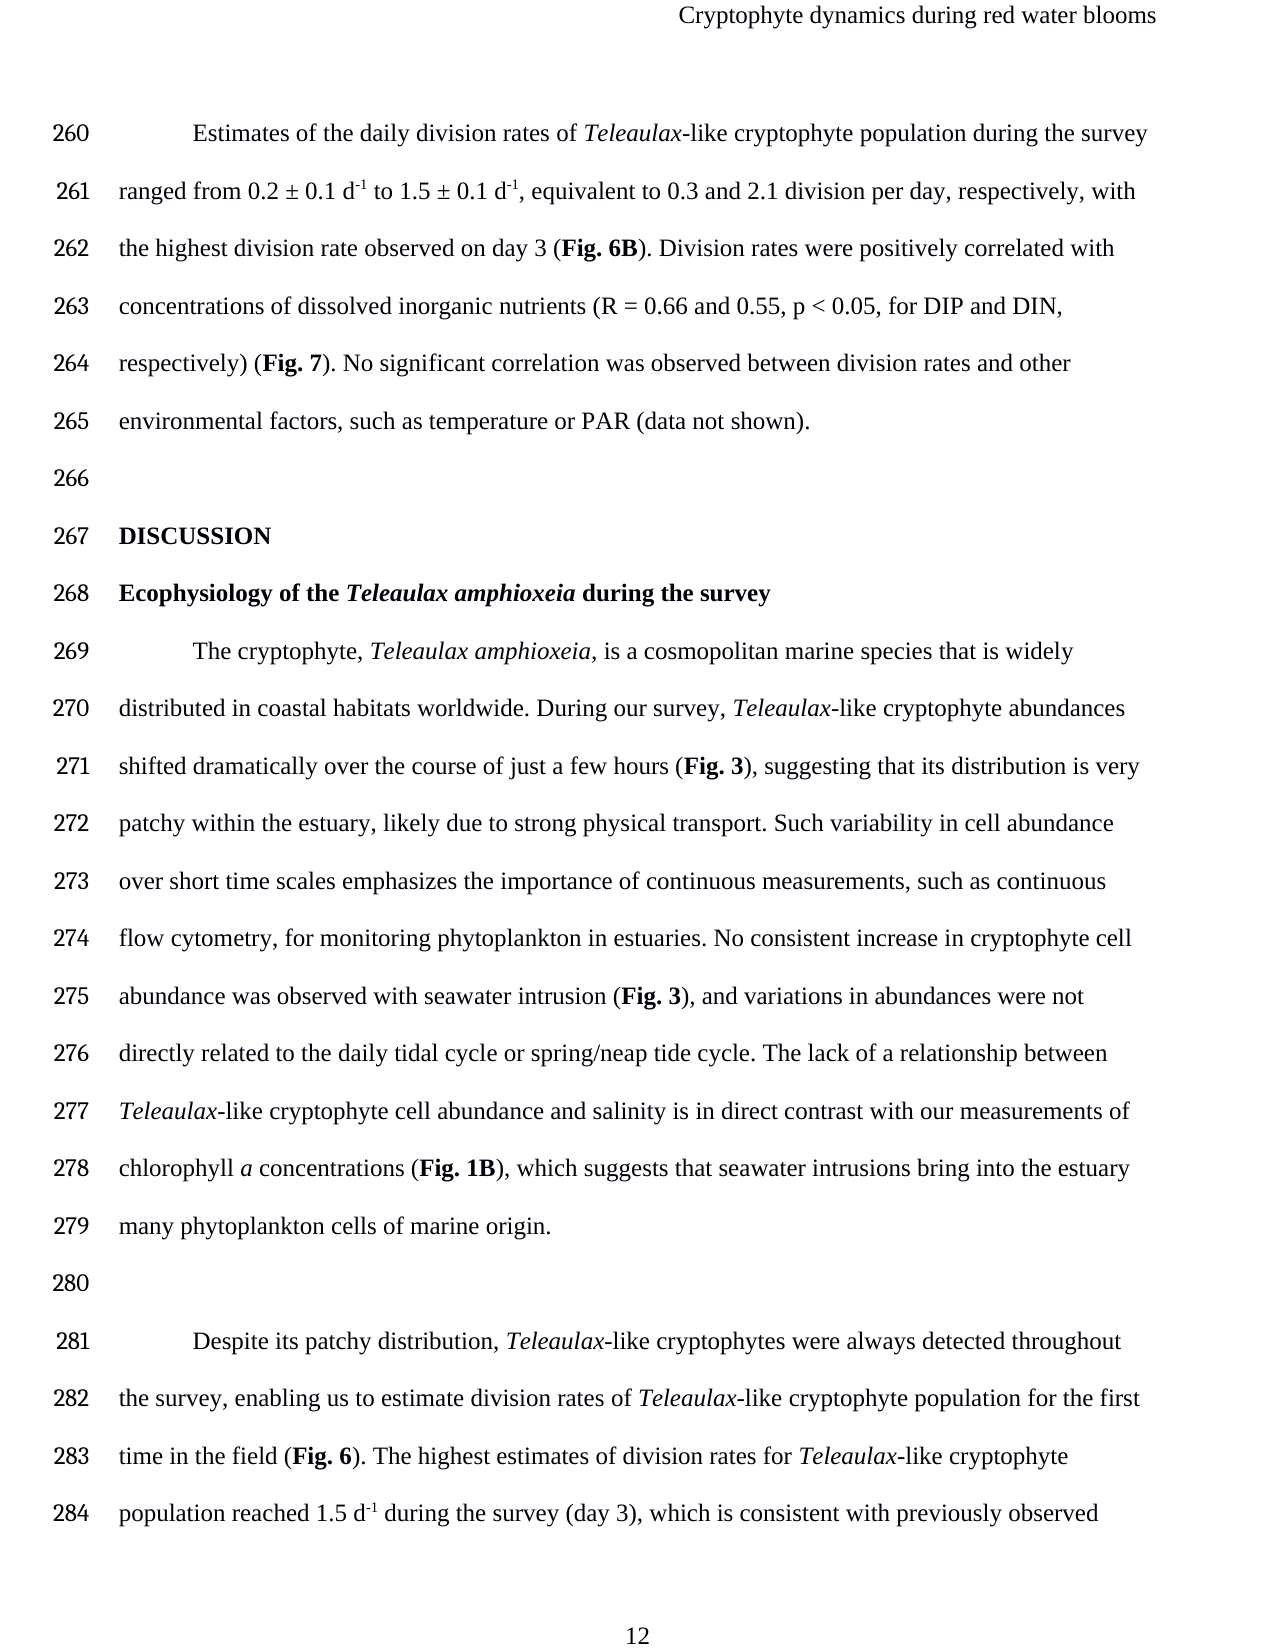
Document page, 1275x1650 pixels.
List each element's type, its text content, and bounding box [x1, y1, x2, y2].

text DISCUSSION [118, 521, 1156, 550]
text Estimates of the daily division rates of Teleaulax-like cryptophyte population during the survey ranged from 0.2 ± 0.1 d-1 to 1.5 ± 0.1 d-1, equivalent to 0.3 and 2.1 division per day, respectively, with the highest division rate observed on day 3 (Fig. 6B). Division rates were positively correlated with concentrations of dissolved inorganic nutrients (R = 0.66 and 0.55, p < 0.05, for DIP and DIN, respectively) (Fig. 7). No significant correlation was observed between division rates and other environmental factors, such as temperature or PAR (data not shown). [118, 118, 1156, 435]
text Ecophysiology of the Teleaulax amphioxeia during the survey [118, 578, 1156, 607]
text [118, 1326, 1156, 1527]
text The cryptophyte, Teleaulax amphioxeia, is a cosmopolitan marine species that is widely distributed in coastal habitats worldwide. During our survey, Teleaulax-like cryptophyte abundances shifted dramatically over the course of just a few hours (Fig. 3), suggesting that its distribution is very patchy within the estuary, likely due to strong physical transport. Such variability in cell abundance over short time scales emphasizes the importance of continuous measurements, such as continuous flow cytometry, for monitoring phytoplankton in estuaries. No consistent increase in cryptophyte cell abundance was observed with seawater intrusion (Fig. 3), and variations in abundances were not directly related to the daily tidal cycle or spring/neap tide cycle. The lack of a relationship between Teleaulax-like cryptophyte cell abundance and salinity is in direct contrast with our measurements of chlorophyll a concentrations (Fig. 1B), which suggests that seawater intrusions bring into the estuary many phytoplankton cells of marine origin. [118, 636, 1156, 1240]
